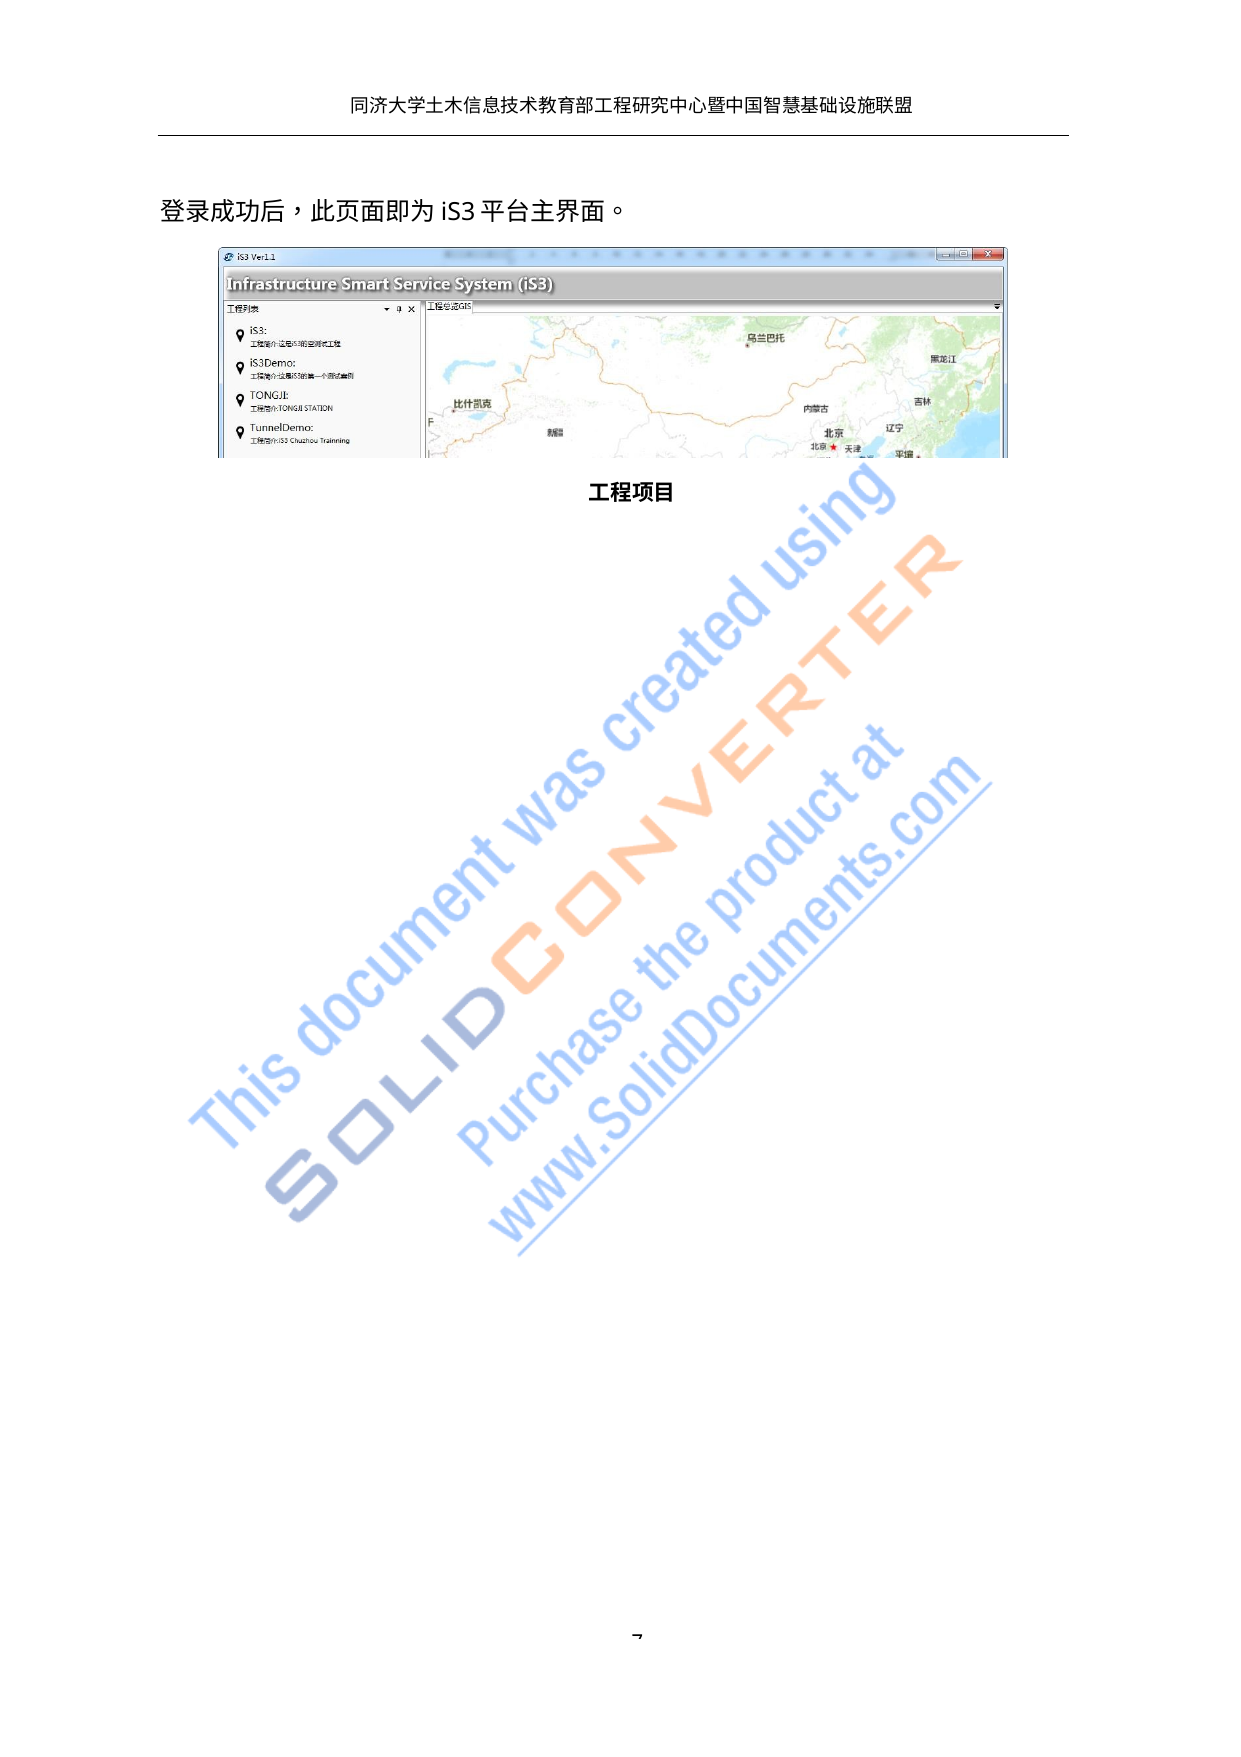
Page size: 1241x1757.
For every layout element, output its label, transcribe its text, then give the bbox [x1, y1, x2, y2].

picture [186, 506, 1055, 1297]
text 工程项目 [182, 476, 1082, 506]
picture [186, 247, 1055, 476]
text 登录成功后，此页面即为iS3平台主界面。 [161, 194, 1082, 228]
